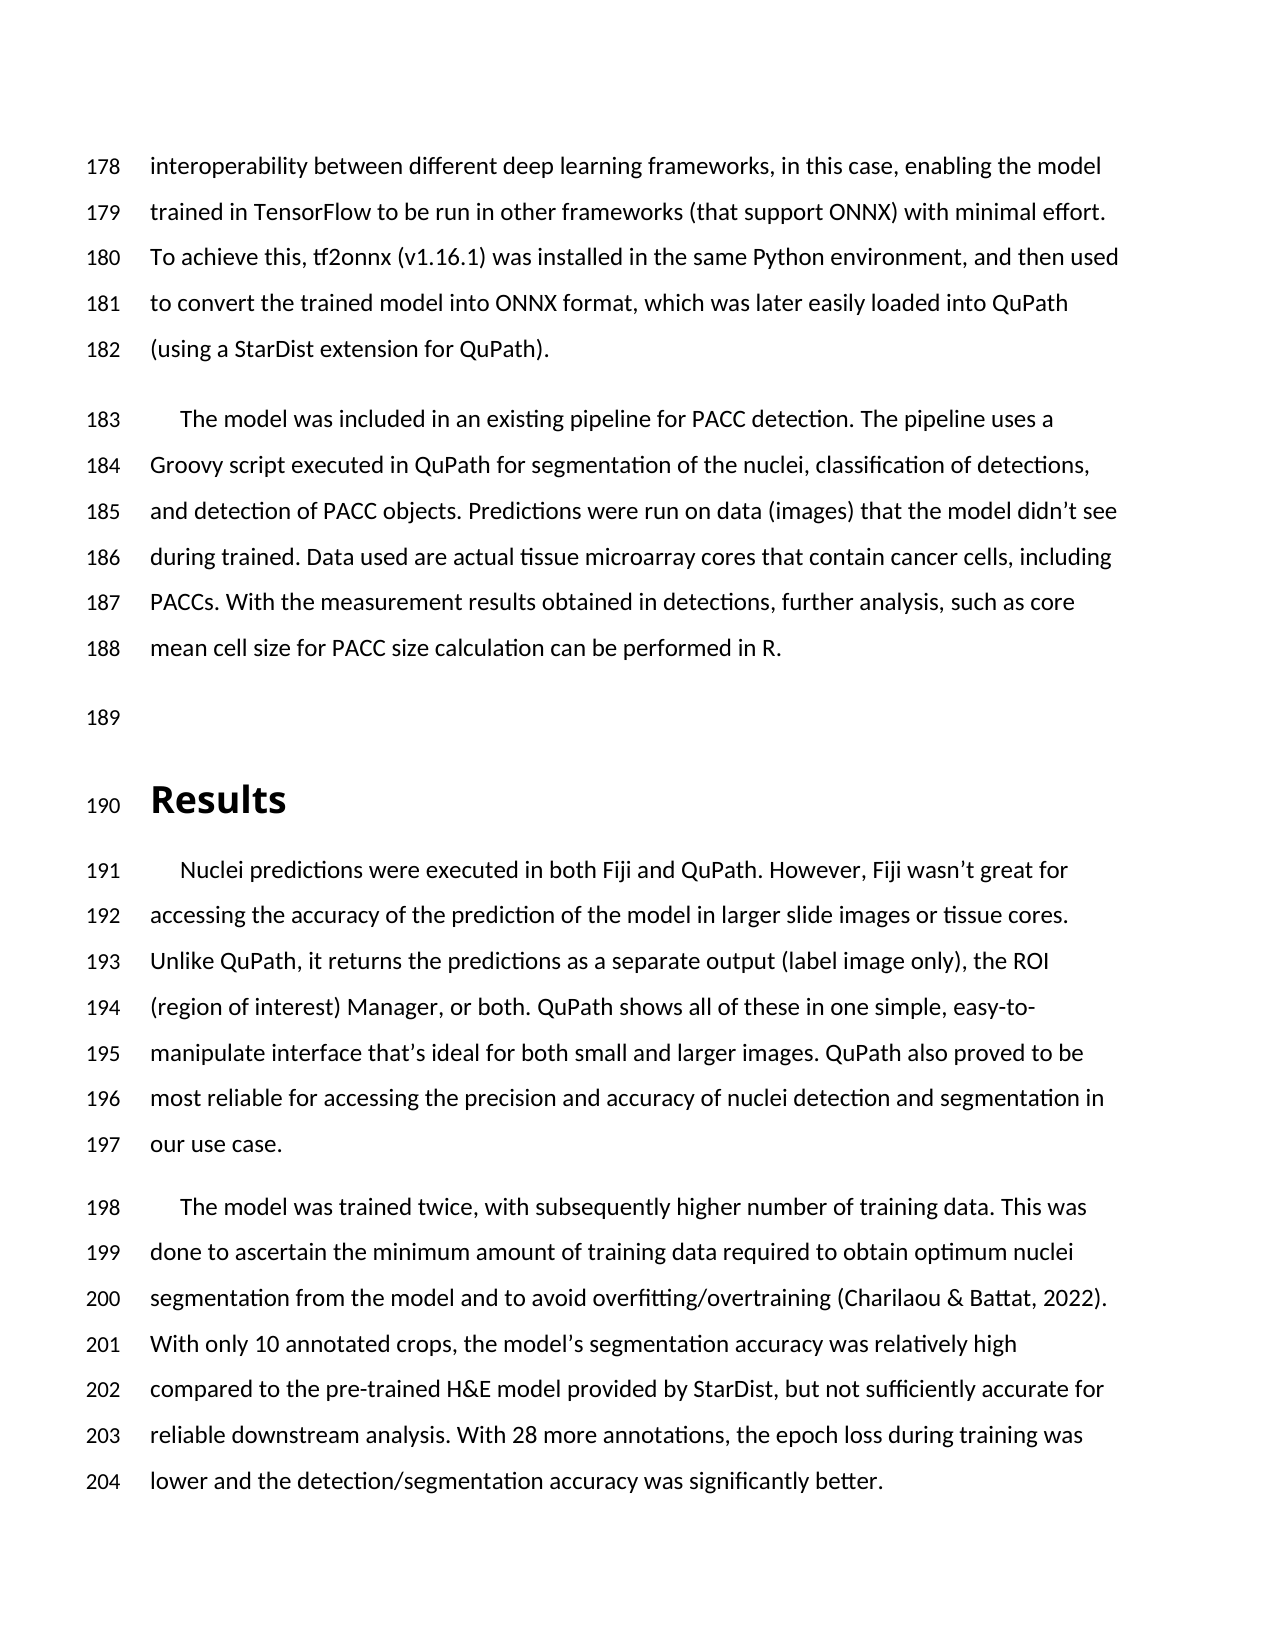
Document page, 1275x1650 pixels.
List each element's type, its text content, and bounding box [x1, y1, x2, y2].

text The model was included in an existing pipeline for PACC detection. The pipeline uses a Groovy script executed in QuPath for segmentation of the nuclei, classification of detections, and detection of PACC objects. Predictions were run on data (images) that the model didn’t see during trained. Data used are actual tissue microarray cores that contain cancer cells, including PACCs. With the measurement results obtained in detections, further analysis, such as core mean cell size for PACC size calculation can be performed in R. [150, 404, 1125, 663]
text The model was trained twice, with subsequently higher number of training data. This was done to ascertain the minimum amount of training data required to obtain optimum nuclei segmentation from the model and to avoid overfitting/overtraining (Charilaou & Battat, 2022). With only 10 annotated crops, the model’s segmentation accuracy was relatively high compared to the pre-trained H&E model provided by StarDist, but not sufficiently accurate for reliable downstream analysis. With 28 more annotations, the epoch loss during training was lower and the detection/segmentation accuracy was significantly better. [150, 1191, 1125, 1496]
subtitle Results [150, 774, 1125, 825]
text Nuclei predictions were executed in both Fiji and QuPath. However, Fiji wasn’t great for accessing the accuracy of the prediction of the model in larger slide images or tissue cores. Unlike QuPath, it returns the predictions as a separate output (label image only), the ROI (region of interest) Manager, or both. QuPath shows all of these in one simple, easy-to-manipulate interface that’s ideal for both small and larger images. QuPath also proved to be most reliable for accessing the precision and accuracy of nuclei detection and segmentation in our use case. [150, 854, 1125, 1159]
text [150, 150, 1125, 363]
